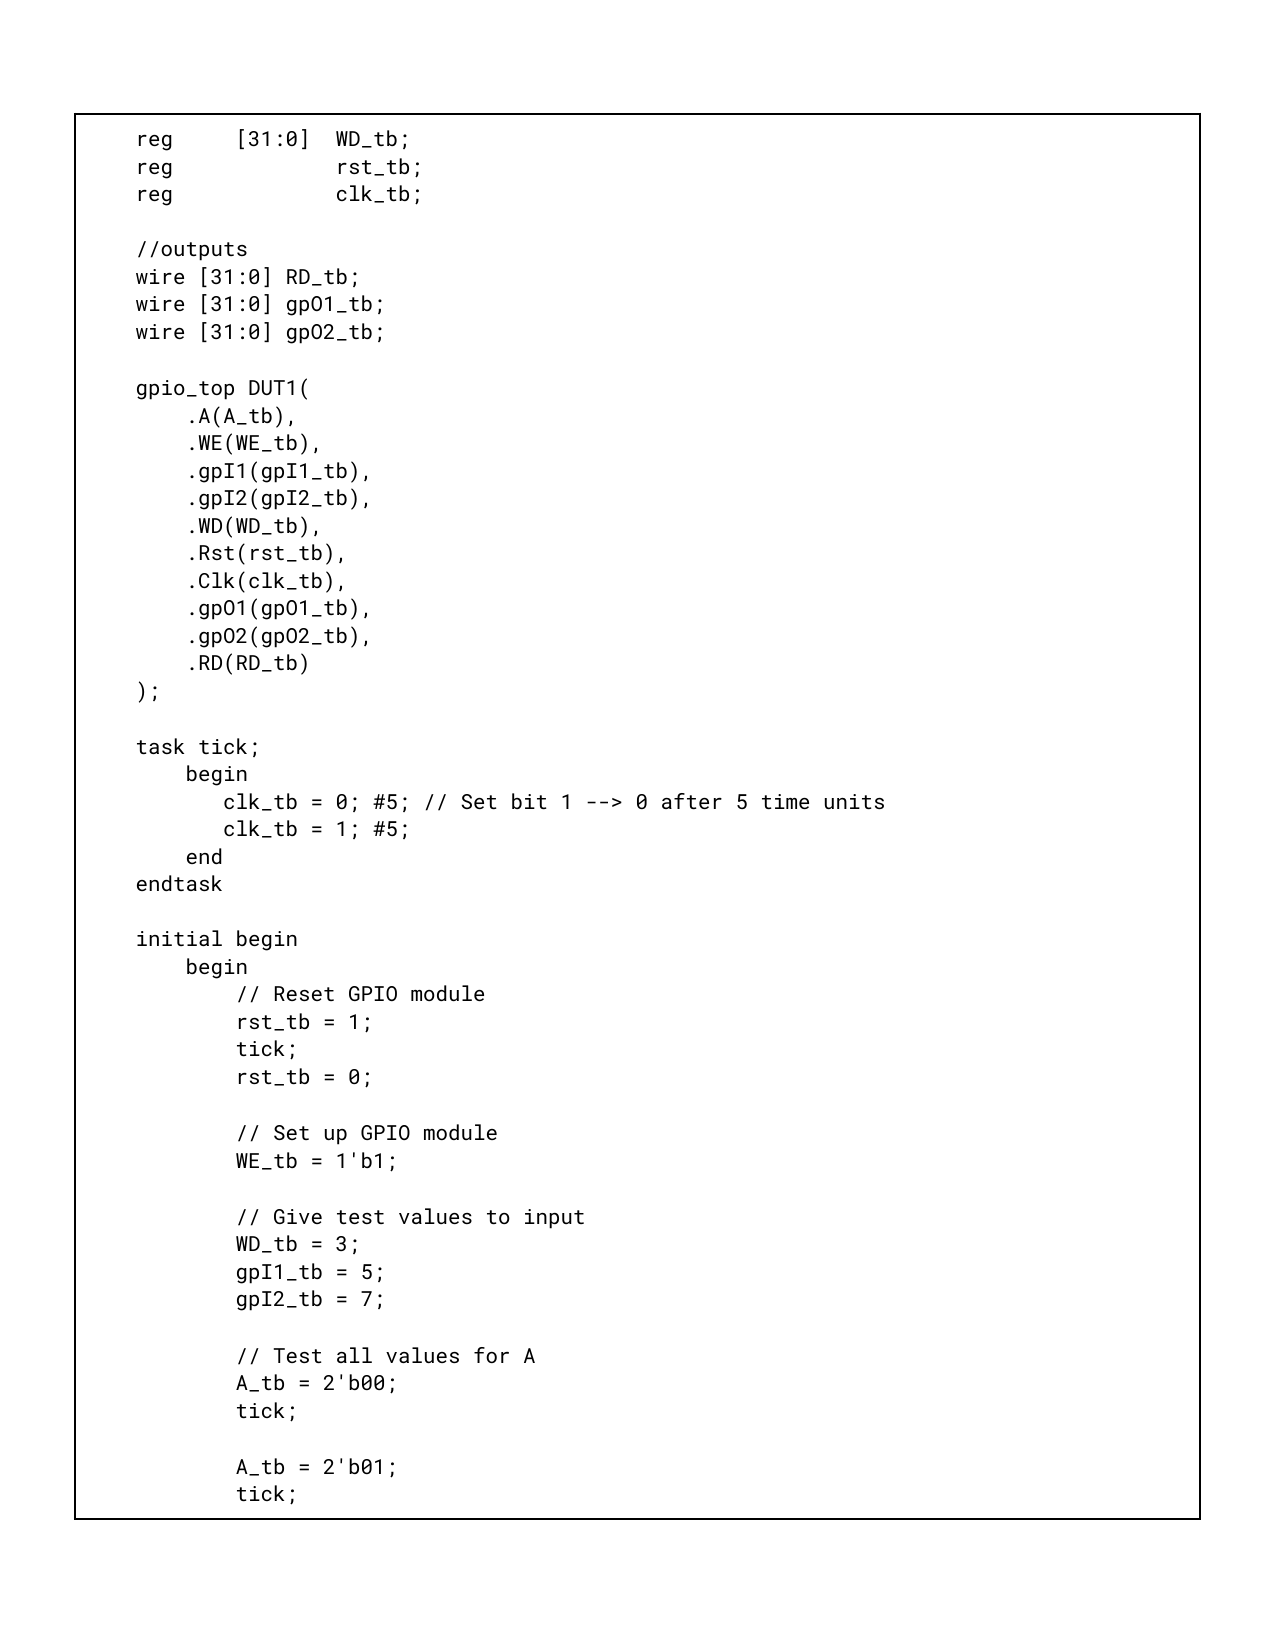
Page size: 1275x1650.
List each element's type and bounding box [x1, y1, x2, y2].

table_cell [76, 115, 1199, 1518]
